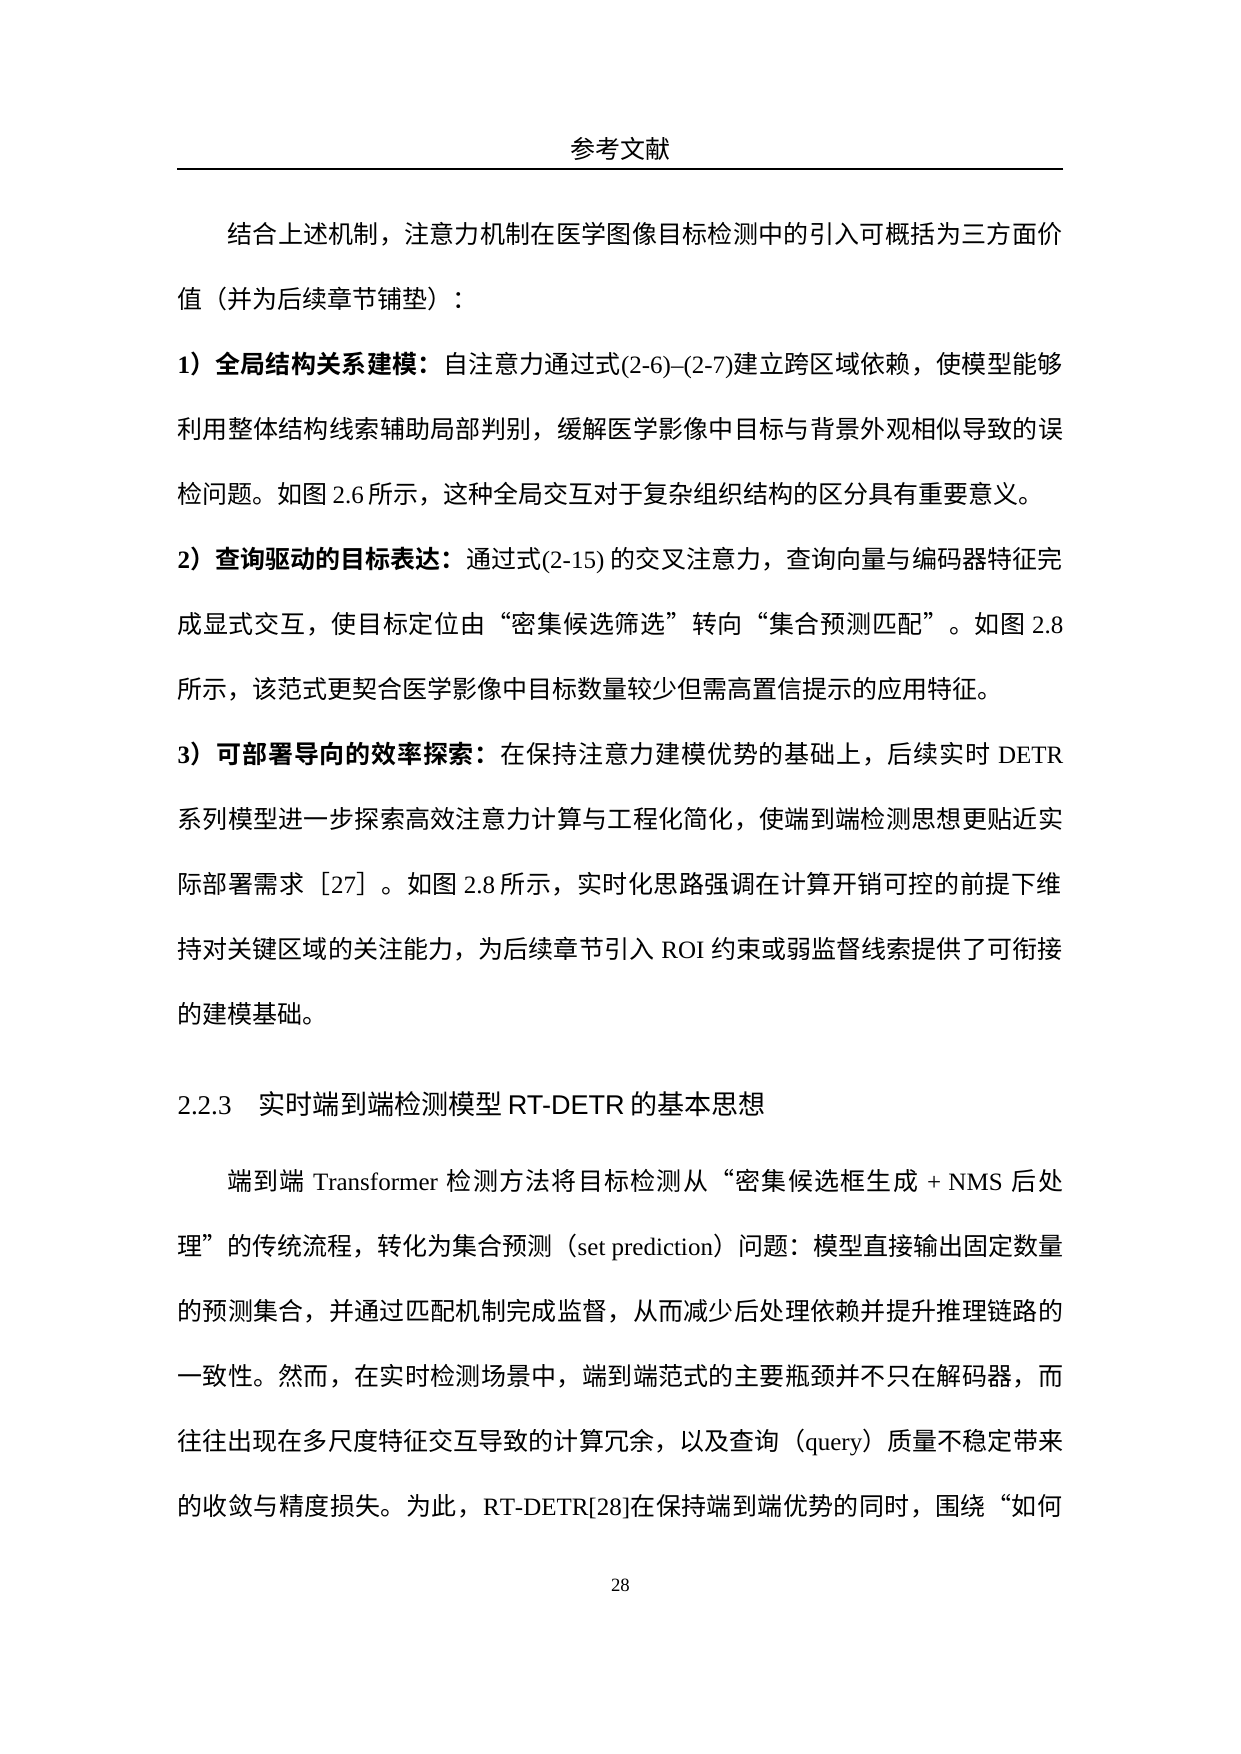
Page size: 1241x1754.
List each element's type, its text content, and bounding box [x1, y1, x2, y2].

text 结合上述机制，注意力机制在医学图像目标检测中的引入可概括为三方面价值（并为后续章节铺垫）： [177, 200, 1063, 330]
text 3）可部署导向的效率探索：在保持注意力建模优势的基础上，后续实时 DETR 系列模型进一步探索高效注意力计算与工程化简化，使端到端检测思想更贴近实际部署需求［27］。如图2.8所示，实时化思路强调在计算开销可控的前提下维持对关键区域的关注能力，为后续章节引入 ROI 约束或弱监督线索提供了可衔接的建模基础。 [177, 720, 1063, 1045]
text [177, 1147, 1063, 1537]
subtitle 实时端到端检测模型RT-DETR的基本思想 [177, 1070, 1063, 1135]
text 1）全局结构关系建模：自注意力通过式(2-6)–(2-7)建立跨区域依赖，使模型能够利用整体结构线索辅助局部判别，缓解医学影像中目标与背景外观相似导致的误检问题。如图2.6所示，这种全局交互对于复杂组织结构的区分具有重要意义。 [177, 330, 1063, 525]
text 2）查询驱动的目标表达：通过式(2-15) 的交叉注意力，查询向量与编码器特征完成显式交互，使目标定位由“密集候选筛选”转向“集合预测匹配”。如图2.8所示，该范式更契合医学影像中目标数量较少但需高置信提示的应用特征。 [177, 525, 1063, 720]
